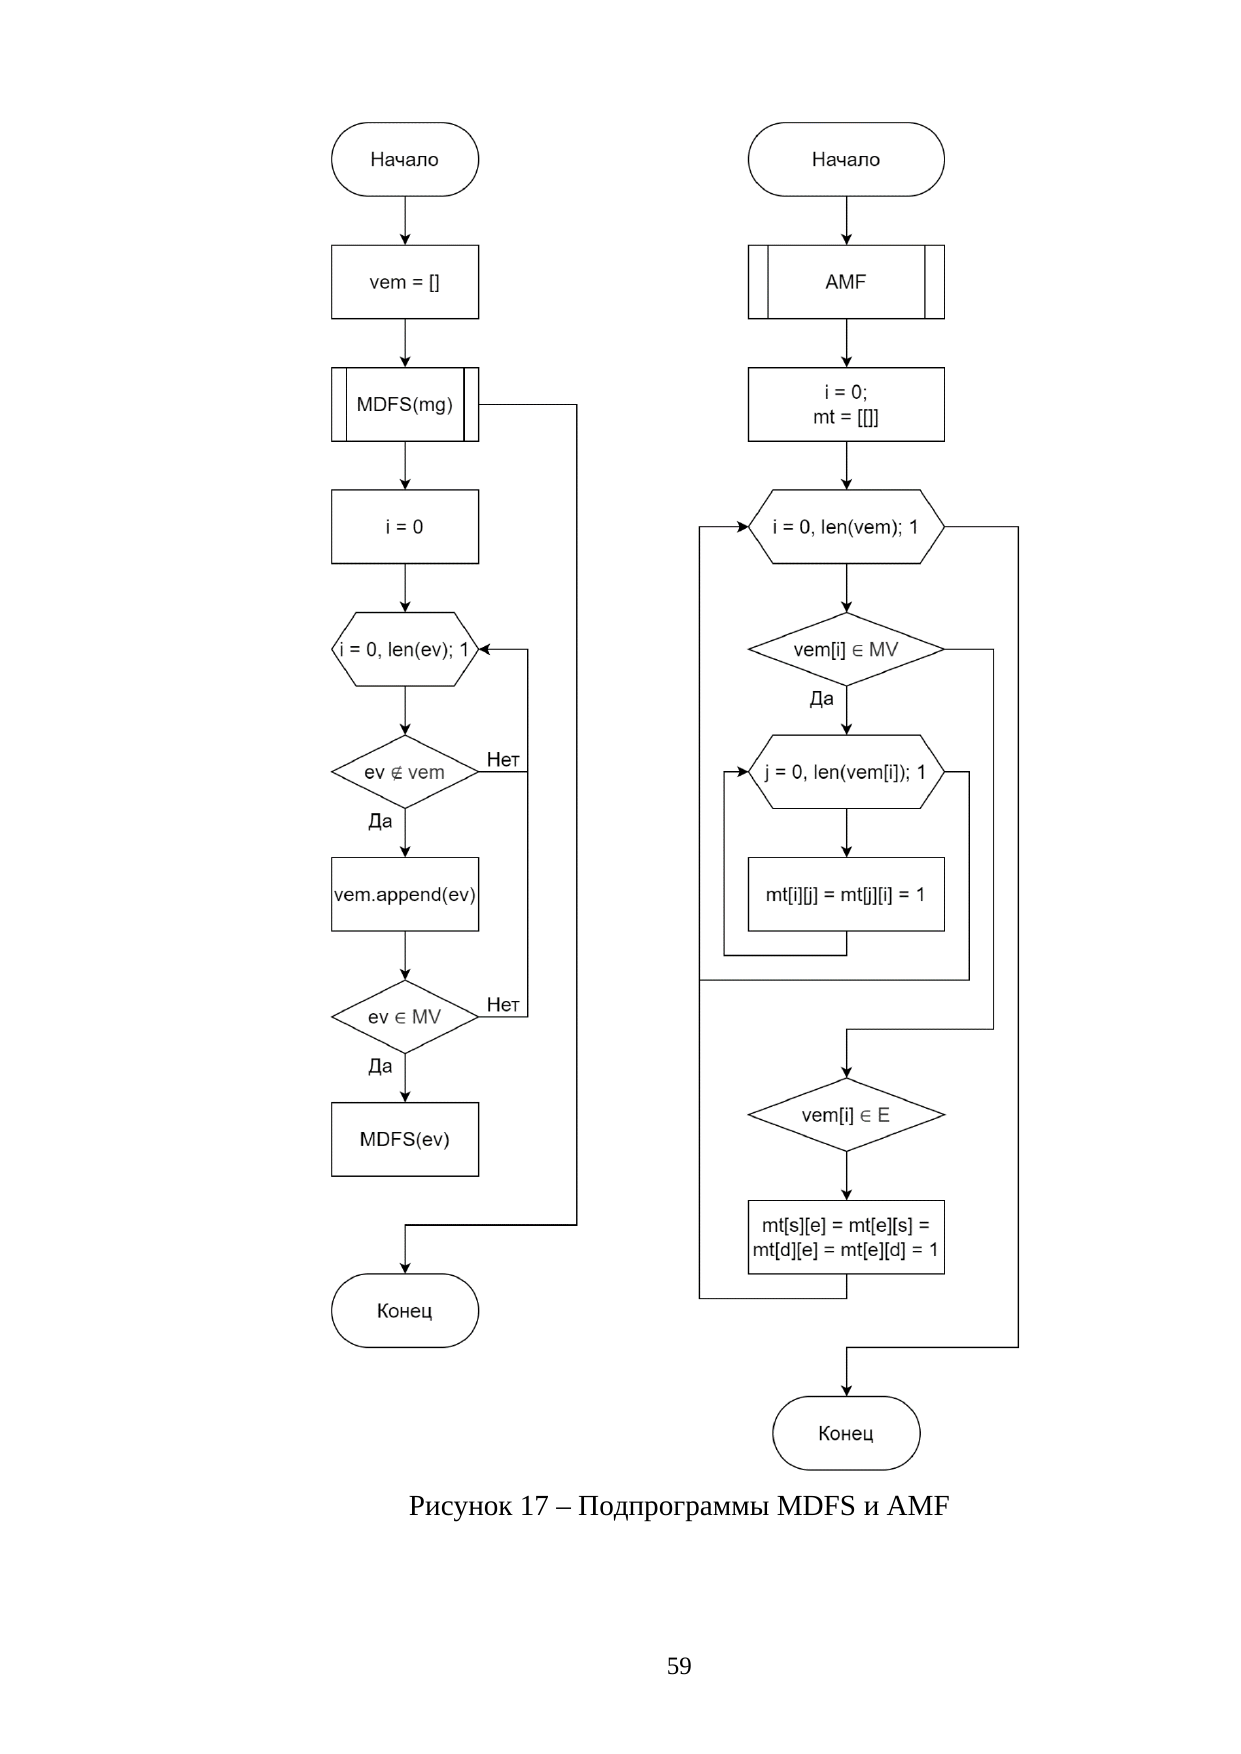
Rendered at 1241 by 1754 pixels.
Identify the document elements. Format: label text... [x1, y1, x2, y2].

text Рисунок 17 – Подпрограммы MDFS и AMF [177, 1488, 1181, 1521]
picture [327, 118, 1032, 1474]
